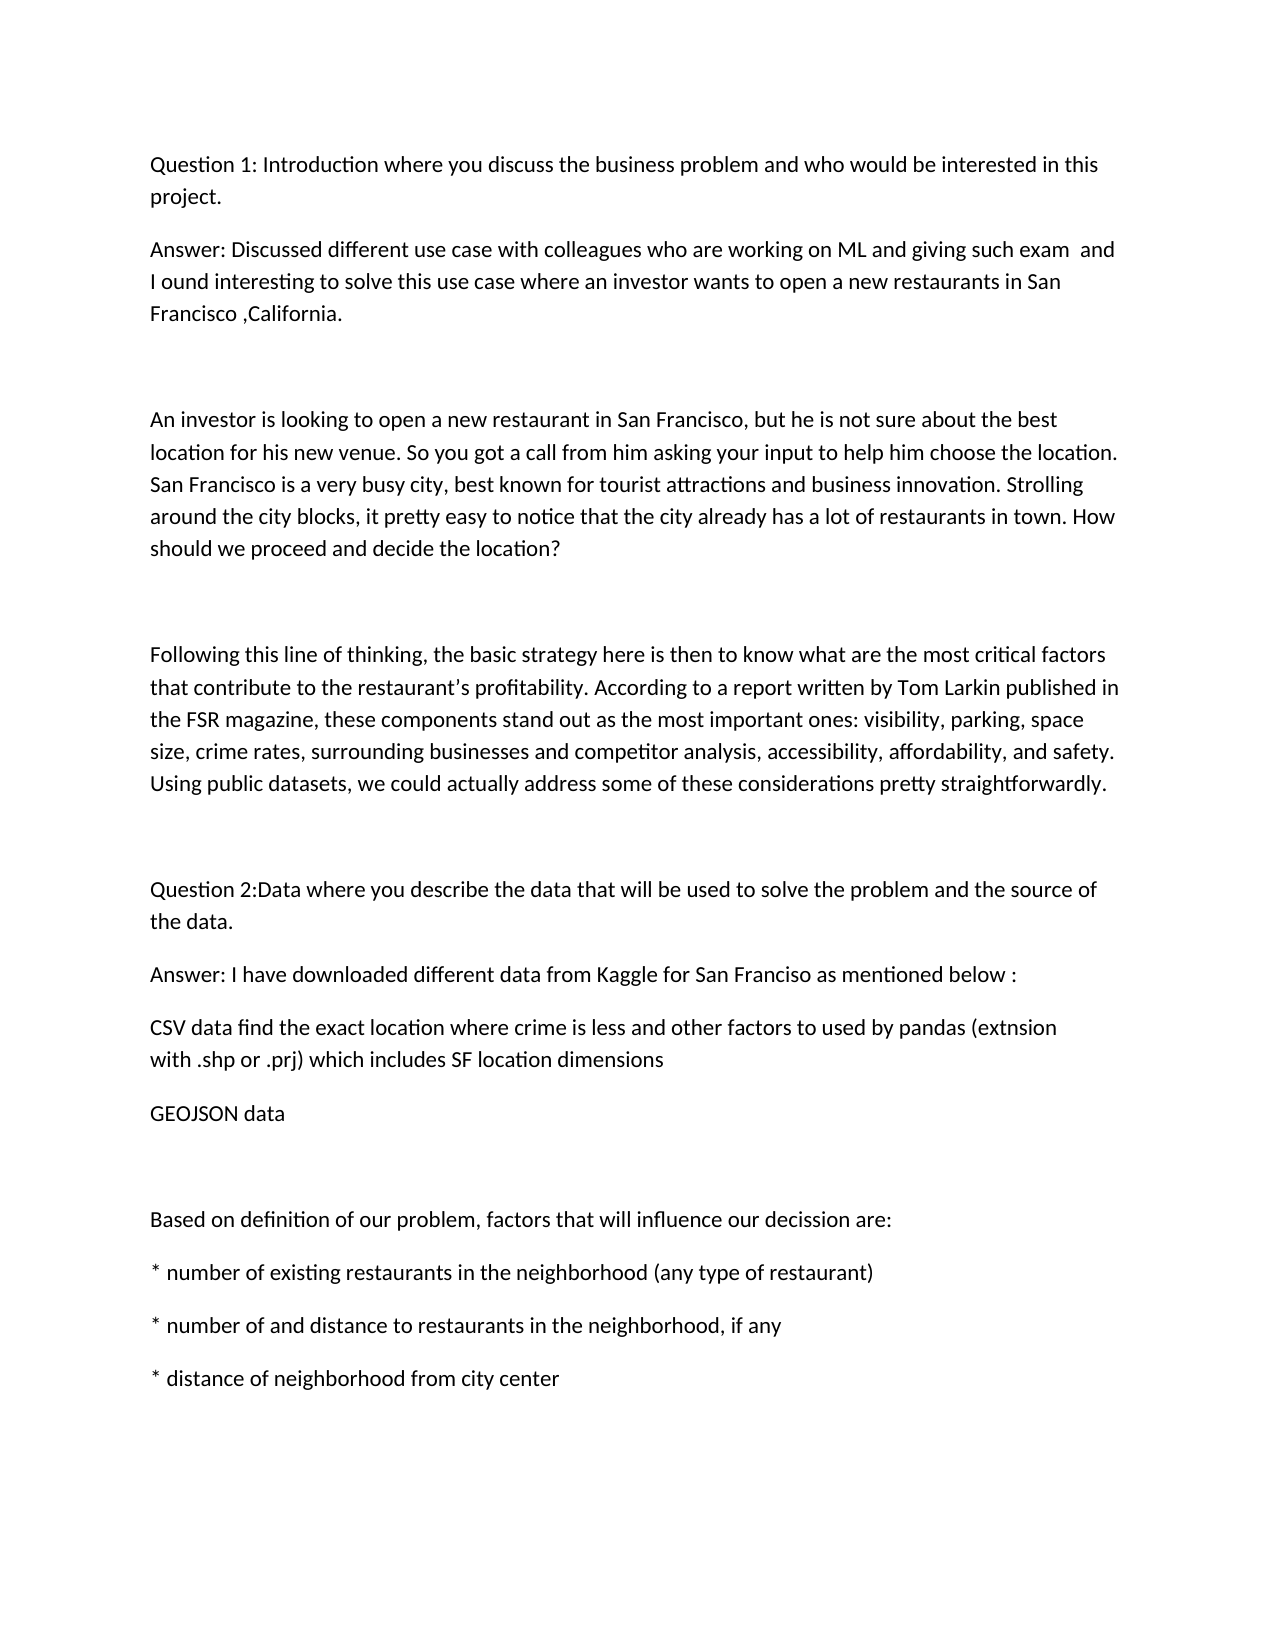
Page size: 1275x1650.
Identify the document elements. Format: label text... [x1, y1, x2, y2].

text Based on definition of our problem, factors that will influence our decission are: [150, 1205, 1125, 1233]
text Following this line of thinking, the basic strategy here is then to know what are the most critical factors that contribute to the restaurant’s profitability. According to a report written by Tom Larkin published in the FSR magazine, these components stand out as the most important ones: visibility, parking, space size, crime rates, surrounding businesses and competitor analysis, accessibility, affordability, and safety. Using public datasets, we could actually address some of these considerations pretty straightforwardly. [150, 640, 1125, 797]
text CSV data find the exact location where crime is less and other factors to used by pandas (extnsion with .shp or .prj) which includes SF location dimensions [150, 1013, 1125, 1074]
text An investor is looking to open a new restaurant in San Francisco, but he is not sure about the best location for his new venue. So you got a call from him asking your input to help him choose the location. San Francisco is a very busy city, best known for tourist attractions and business innovation. Strolling around the city blocks, it pretty easy to notice that the city already has a lot of restaurants in town. How should we proceed and decide the location? [150, 406, 1125, 562]
text Question 2:Data where you describe the data that will be used to solve the problem and the source of the data. [150, 875, 1125, 935]
text * number of and distance to restaurants in the neighborhood, if any [150, 1311, 1125, 1339]
text Question 1: Introduction where you discuss the business problem and who would be interested in this project. [150, 150, 1125, 210]
text * distance of neighborhood from city center [150, 1364, 1125, 1392]
text * number of existing restaurants in the neighborhood (any type of restaurant) [150, 1258, 1125, 1286]
text GEOJSON data [150, 1099, 1125, 1127]
text Answer: I have downloaded different data from Kaggle for San Franciso as mentioned below : [150, 960, 1125, 988]
text Answer: Discussed different use case with colleagues who are working on ML and giving such exam and I ound interesting to solve this use case where an investor wants to open a new restaurants in San Francisco ,California. [150, 235, 1125, 328]
